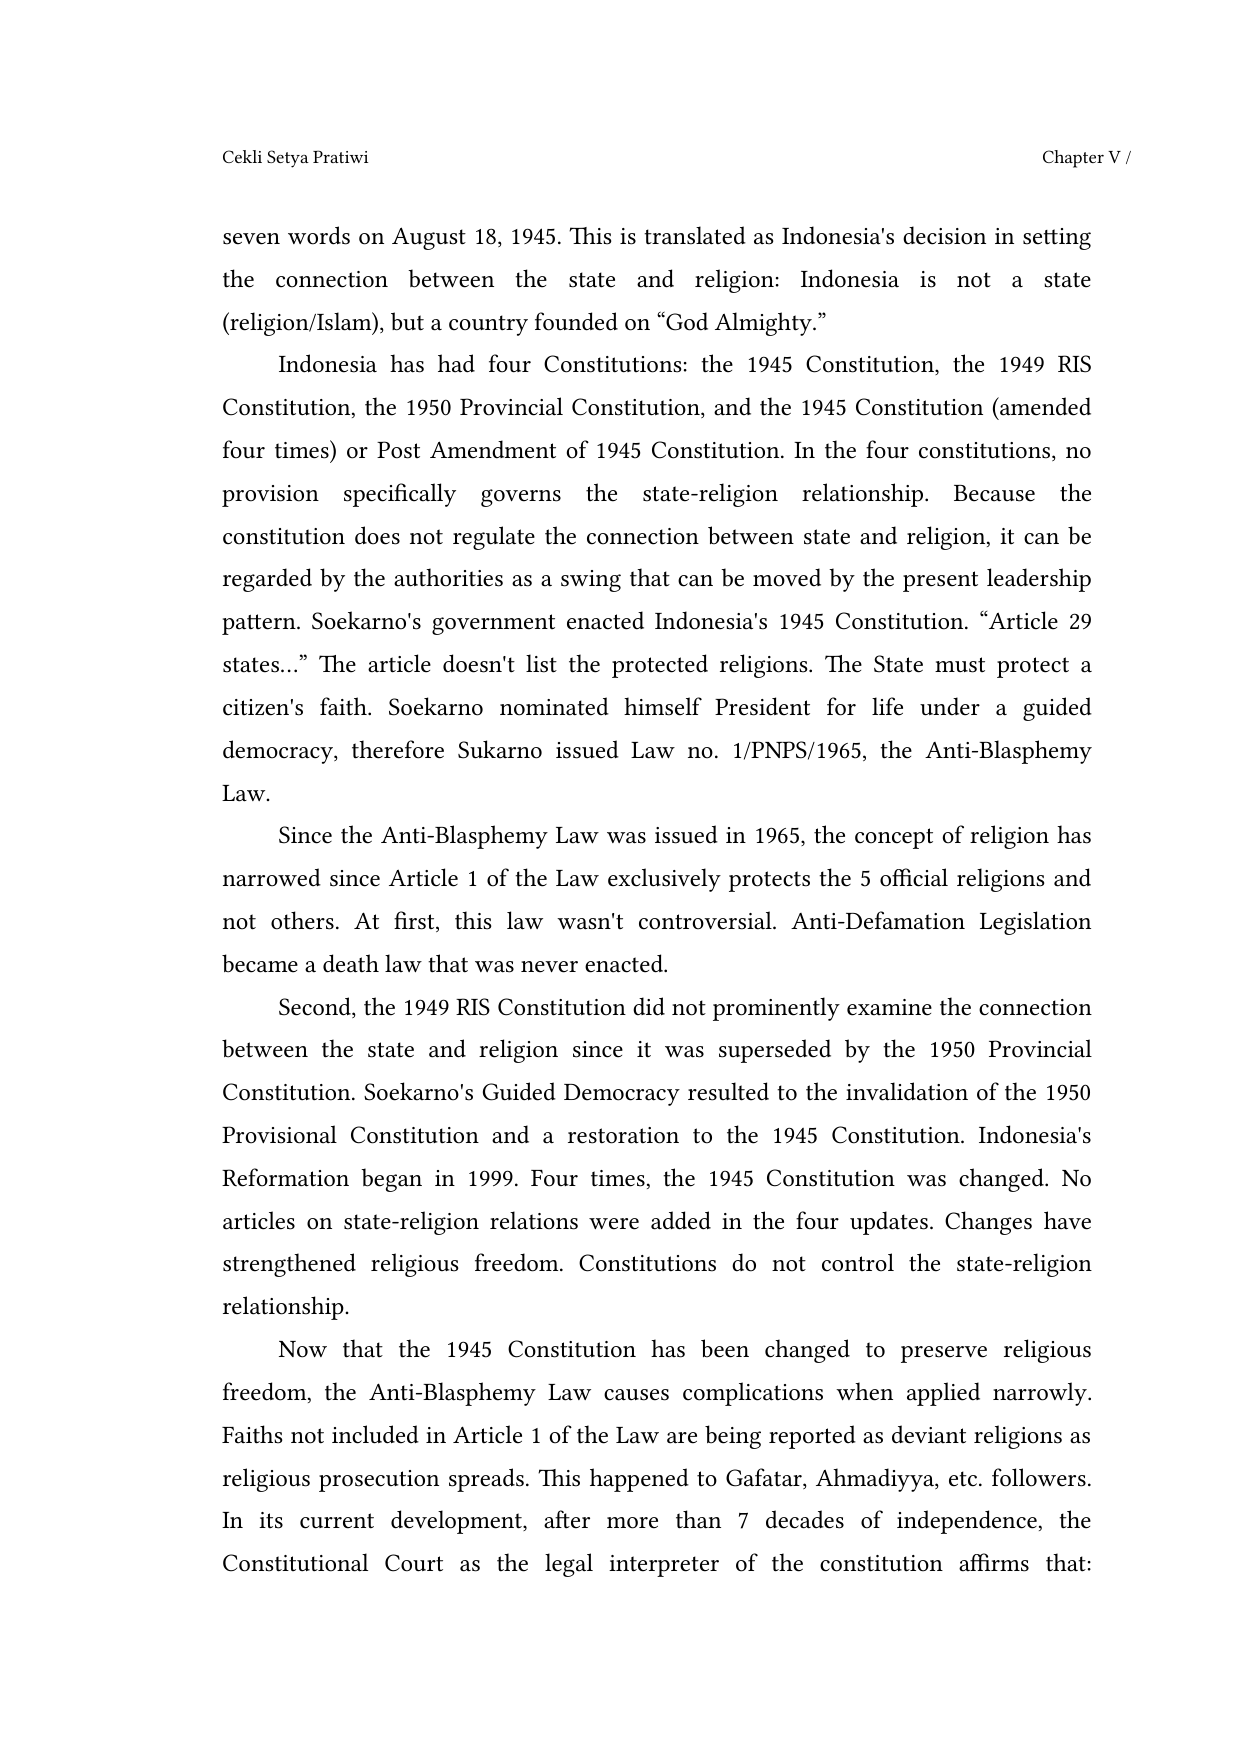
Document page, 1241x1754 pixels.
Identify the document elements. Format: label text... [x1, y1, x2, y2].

text Indonesia has had four Constitutions: the 1945 Constitution, the 1949 RIS Constitution, the 1950 Provincial Constitution, and the 1945 Constitution (amended four times) or Post Amendment of 1945 Constitution. In the four constitutions, no provision specifically governs the state-religion relationship. Because the constitution does not regulate the connection between state and religion, it can be regarded by the authorities as a swing that can be moved by the present leadership pattern. Soekarno's government enacted Indonesia's 1945 Constitution. “Article 29 states...” The article doesn't list the protected religions. The State must protect a citizen's faith. Soekarno nominated himself President for life under a guided democracy, therefore Sukarno issued Law no. 1/PNPS/1965, the Anti-Blasphemy Law. [222, 350, 1093, 807]
text Second, the 1949 RIS Constitution did not prominently examine the connection between the state and religion since it was superseded by the 1950 Provincial Constitution. Soekarno's Guided Democracy resulted to the invalidation of the 1950 Provisional Constitution and a restoration to the 1945 Constitution. Indonesia's Reformation began in 1999. Four times, the 1945 Constitution was changed. No articles on state-religion relations were added in the four updates. Changes have strengthened religious freedom. Constitutions do not control the state-religion relationship. [222, 993, 1093, 1321]
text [222, 1335, 1093, 1578]
text Since the Anti-Blasphemy Law was issued in 1965, the concept of religion has narrowed since Article 1 of the Law exclusively protects the 5 official religions and not others. At first, this law wasn't controversial. Anti-Defamation Legislation became a death law that was never enacted. [222, 821, 1093, 978]
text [222, 222, 1093, 336]
